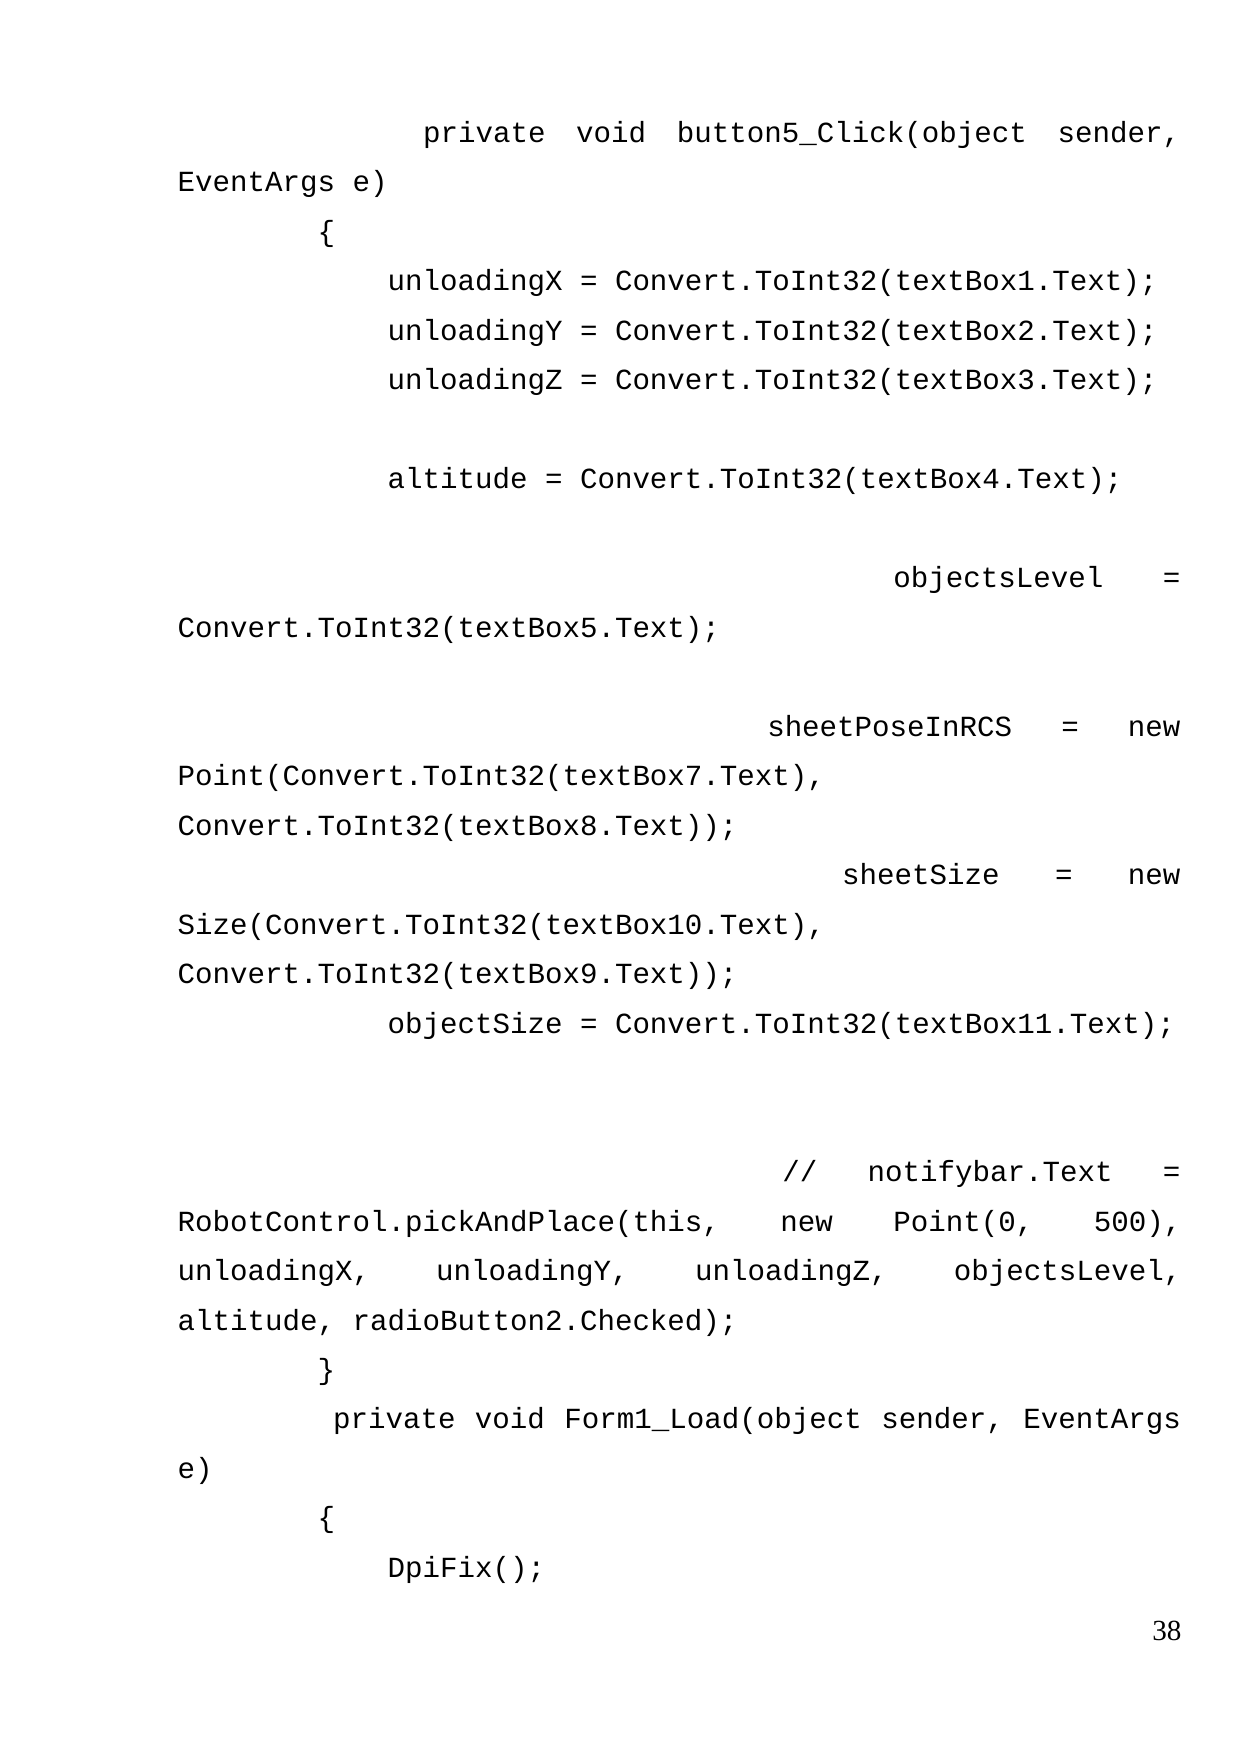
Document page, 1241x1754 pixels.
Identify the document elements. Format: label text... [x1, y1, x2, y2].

text sheetSize = new Size(Convert.ToInt32(textBox10.Text), Convert.ToInt32(textBox9.Text)); [177, 860, 1181, 992]
text // notifybar.Text = RobotControl.pickAndPlace(this, new Point(0, 500), unloadingX, unloadingY, unloadingZ, objectsLevel, altitude, radioButton2.Checked); [177, 1157, 1181, 1339]
text unloadingZ = Convert.ToInt32(textBox3.Text); [177, 366, 1181, 398]
text unloadingX = Convert.ToInt32(textBox1.Text); [177, 267, 1181, 299]
text { [177, 217, 1181, 250]
text DpiFix(); [177, 1553, 1181, 1586]
text private void Form1_Load(object sender, EventArgs e) [177, 1404, 1181, 1487]
text objectSize = Convert.ToInt32(textBox11.Text); [177, 1009, 1181, 1042]
text private void button5_Click(object sender, EventArgs e) [177, 118, 1181, 201]
text objectsLevel = Convert.ToInt32(textBox5.Text); [177, 563, 1181, 646]
text altitude = Convert.ToInt32(textBox4.Text); [177, 464, 1181, 497]
text { [177, 1503, 1181, 1537]
text unloadingY = Convert.ToInt32(textBox2.Text); [177, 316, 1181, 349]
text sheetPoseInRCS = new Point(Convert.ToInt32(textBox7.Text), Convert.ToInt32(textBox8.Text)); [177, 712, 1181, 844]
text } [177, 1355, 1181, 1388]
